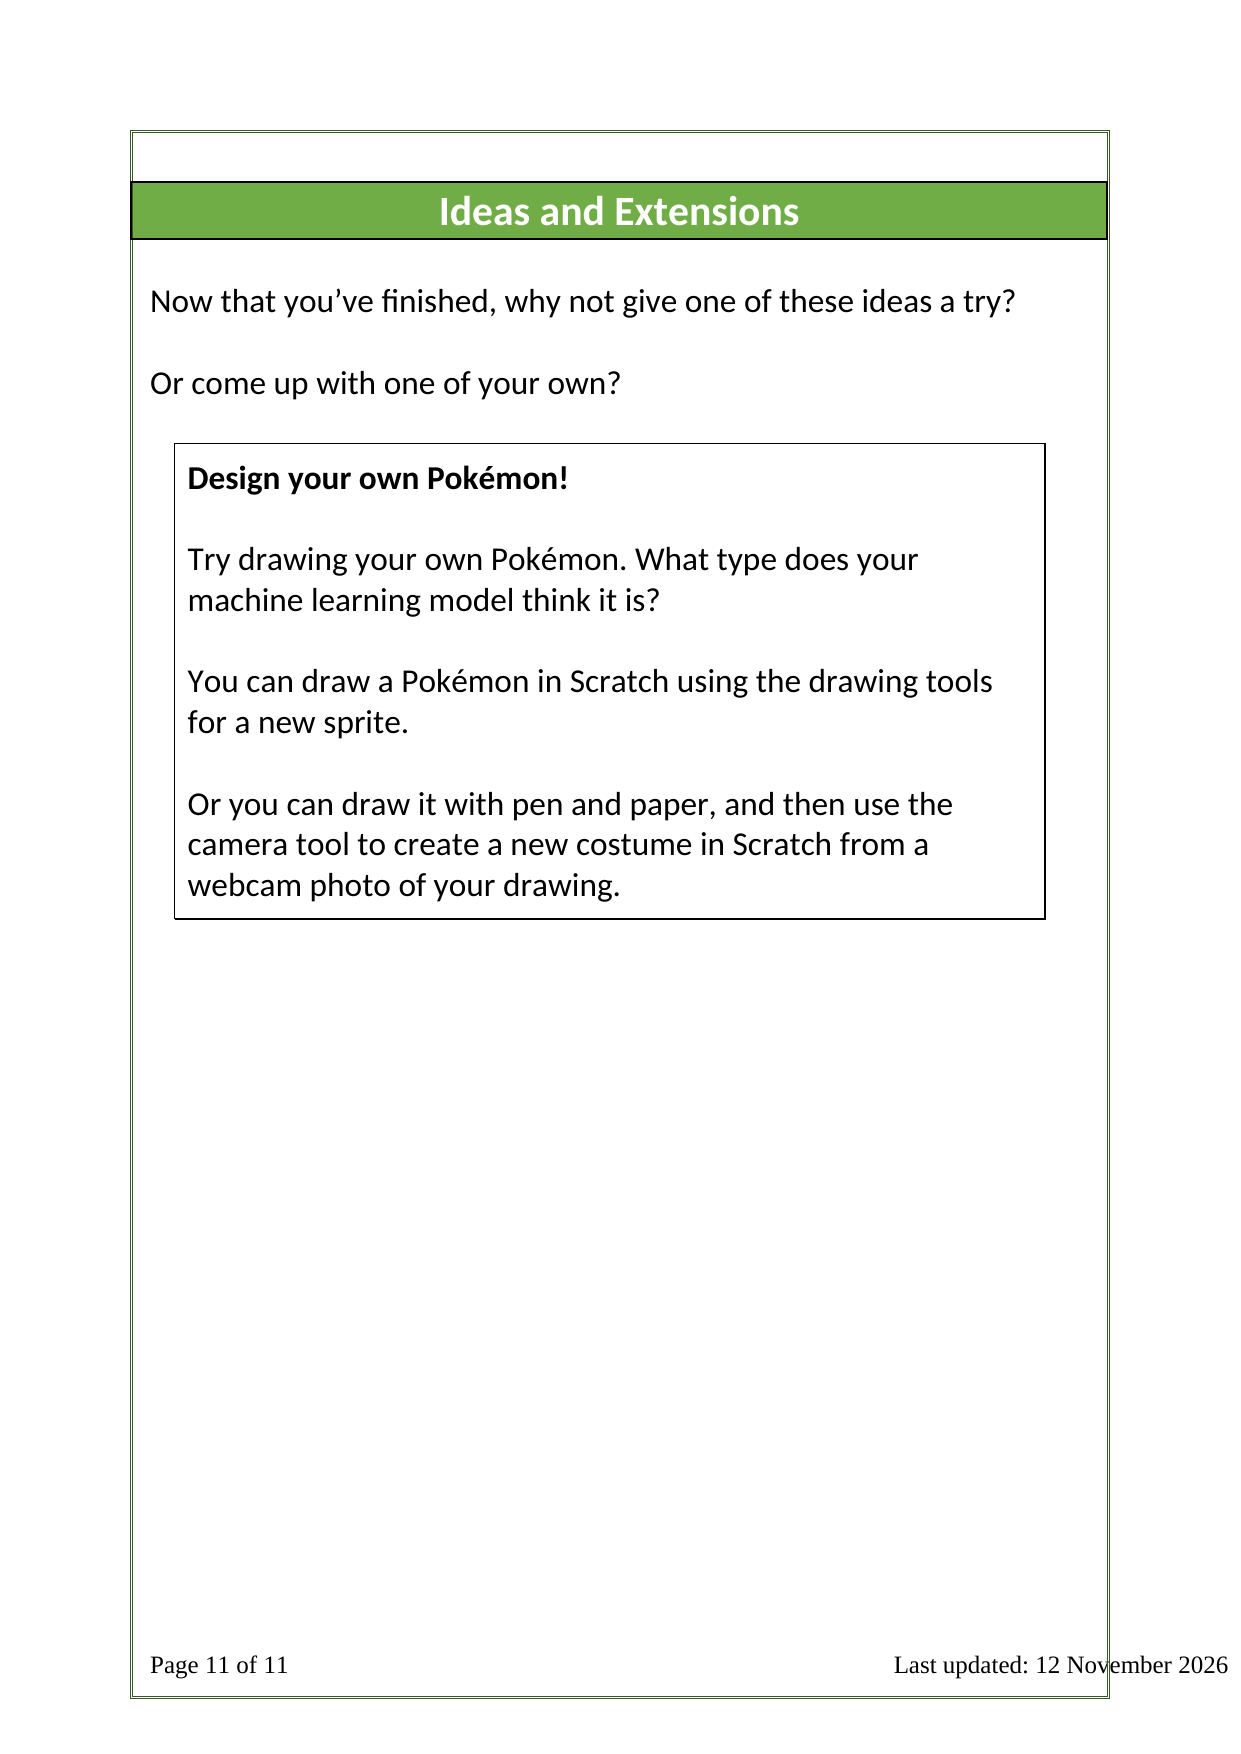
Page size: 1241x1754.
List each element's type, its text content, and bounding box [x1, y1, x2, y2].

text Or you can draw it with pen and paper, and then use the camera tool to create a new costume in Scratch from a webcam photo of your drawing. [175, 769, 1044, 918]
text Design your own Pokémon! [175, 444, 1044, 498]
text Try drawing your own Pokémon. What type does your machine learning model think it is? [175, 525, 1044, 620]
text Ideas and Extensions [133, 183, 1106, 238]
text Now that you’ve finished, why not give one of these ideas a try? [150, 280, 1090, 321]
text Or come up with one of your own? [150, 362, 1090, 403]
text You can draw a Pokémon in Scratch using the drawing tools for a new sprite. [175, 647, 1044, 742]
